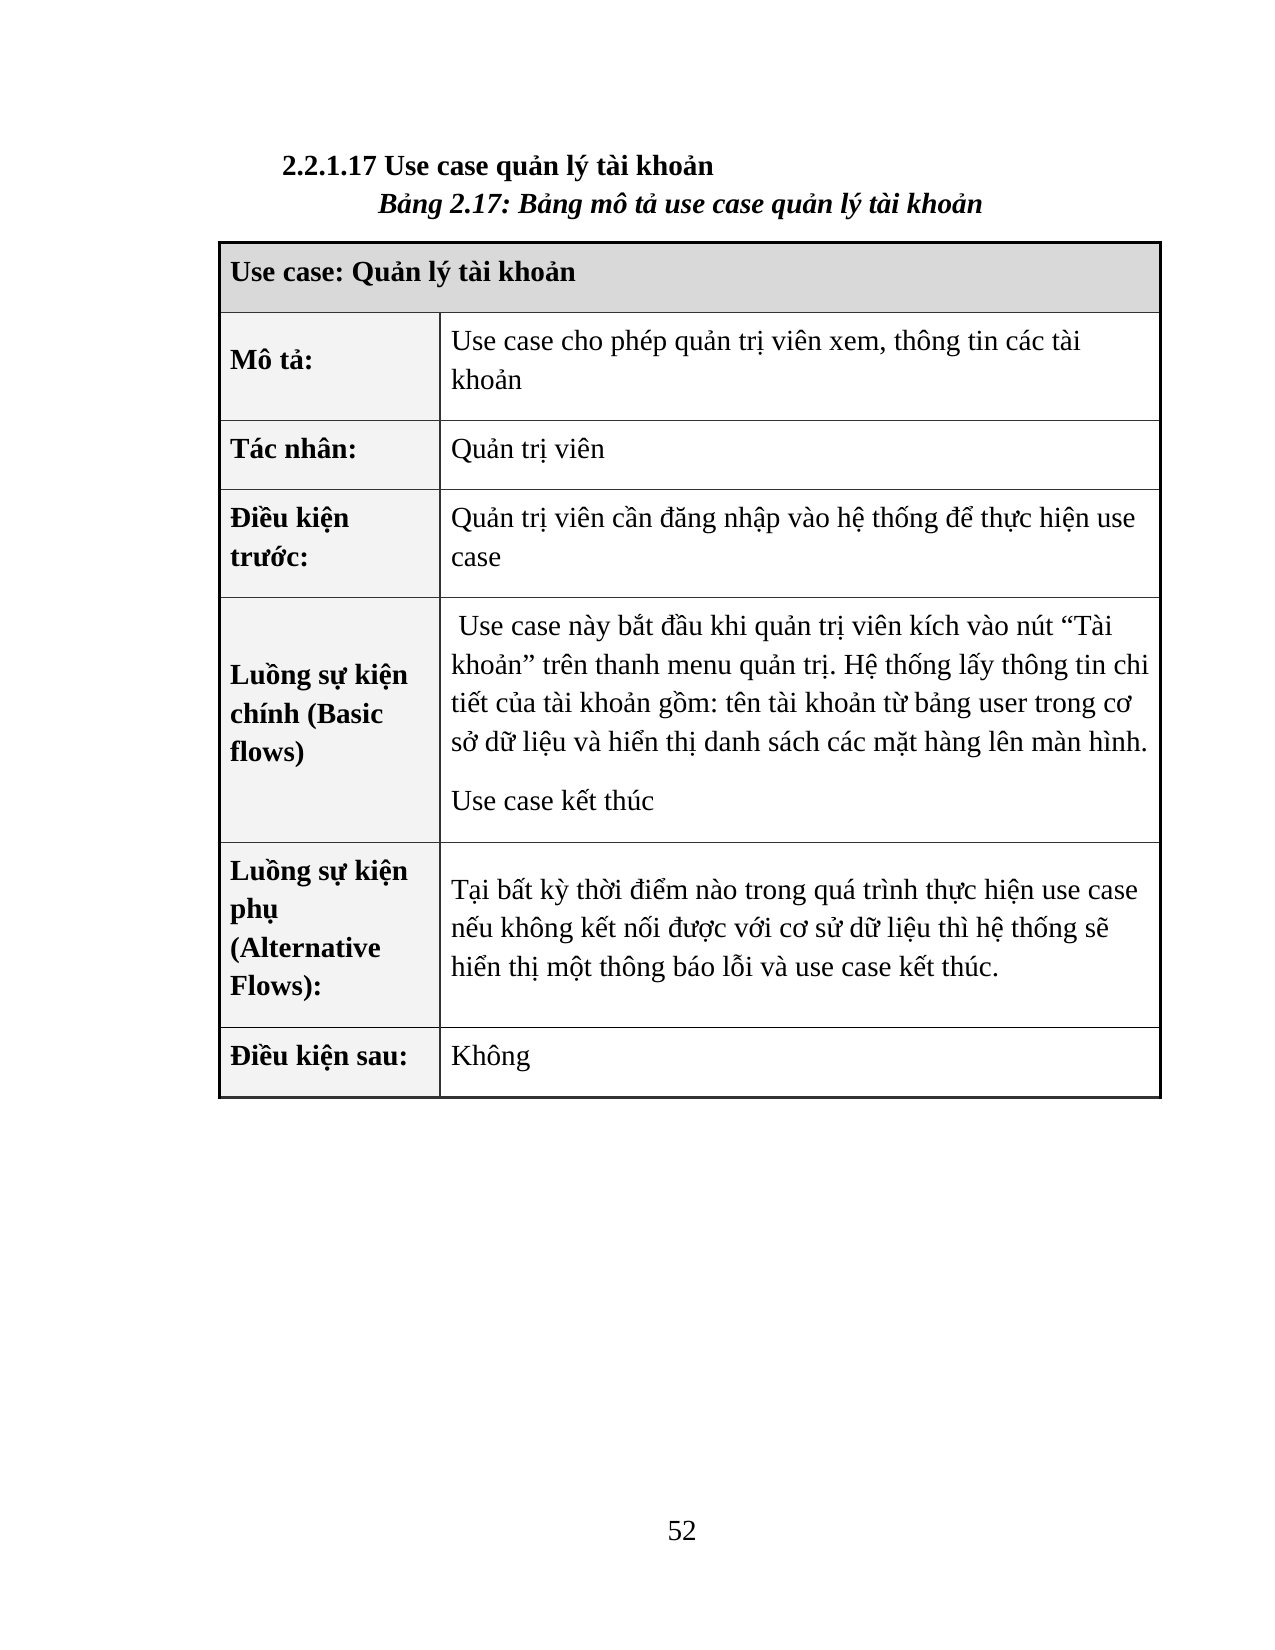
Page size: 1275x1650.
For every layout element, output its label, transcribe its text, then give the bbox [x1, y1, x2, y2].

subtitle 2.2.1.17 Use case quản lý tài khoản [282, 148, 1157, 181]
table_cell Không [441, 1028, 1159, 1096]
table_cell Use case này bắt đầu khi quản trị viên kích vào nút “Tài khoản” trên thanh menu quản trị. Hệ thống lấy thông tin chi tiết của tài khoản gồm: tên tài khoản từ bảng user trong cơ sở dữ liệu và hiển thị danh sách các mặt hàng lên màn hình. Use case kết thúc [441, 598, 1159, 842]
table_cell Mô tả: [221, 313, 439, 420]
table_header Use case: Quản lý tài khoản [221, 244, 1159, 312]
text Bảng 2.17: Bảng mô tả use case quản lý tài khoản [207, 186, 1157, 220]
table_cell Luồng sự kiện phụ (Alternative Flows): [221, 843, 439, 1027]
table_cell Use case cho phép quản trị viên xem, thông tin các tài khoản [441, 313, 1159, 420]
table_cell Điều kiện sau: [221, 1028, 439, 1096]
table_cell Tác nhân: [221, 421, 439, 489]
table_cell Điều kiện trước: [221, 490, 439, 597]
table_cell Quản trị viên cần đăng nhập vào hệ thống để thực hiện use case [441, 490, 1159, 597]
table_cell Quản trị viên [441, 421, 1159, 489]
table_cell Luồng sự kiện chính (Basic flows) [221, 598, 439, 842]
table_cell Tại bất kỳ thời điểm nào trong quá trình thực hiện use case nếu không kết nối được với cơ sử dữ liệu thì hệ thống sẽ hiển thị một thông báo lỗi và use case kết thúc. [441, 843, 1159, 1027]
